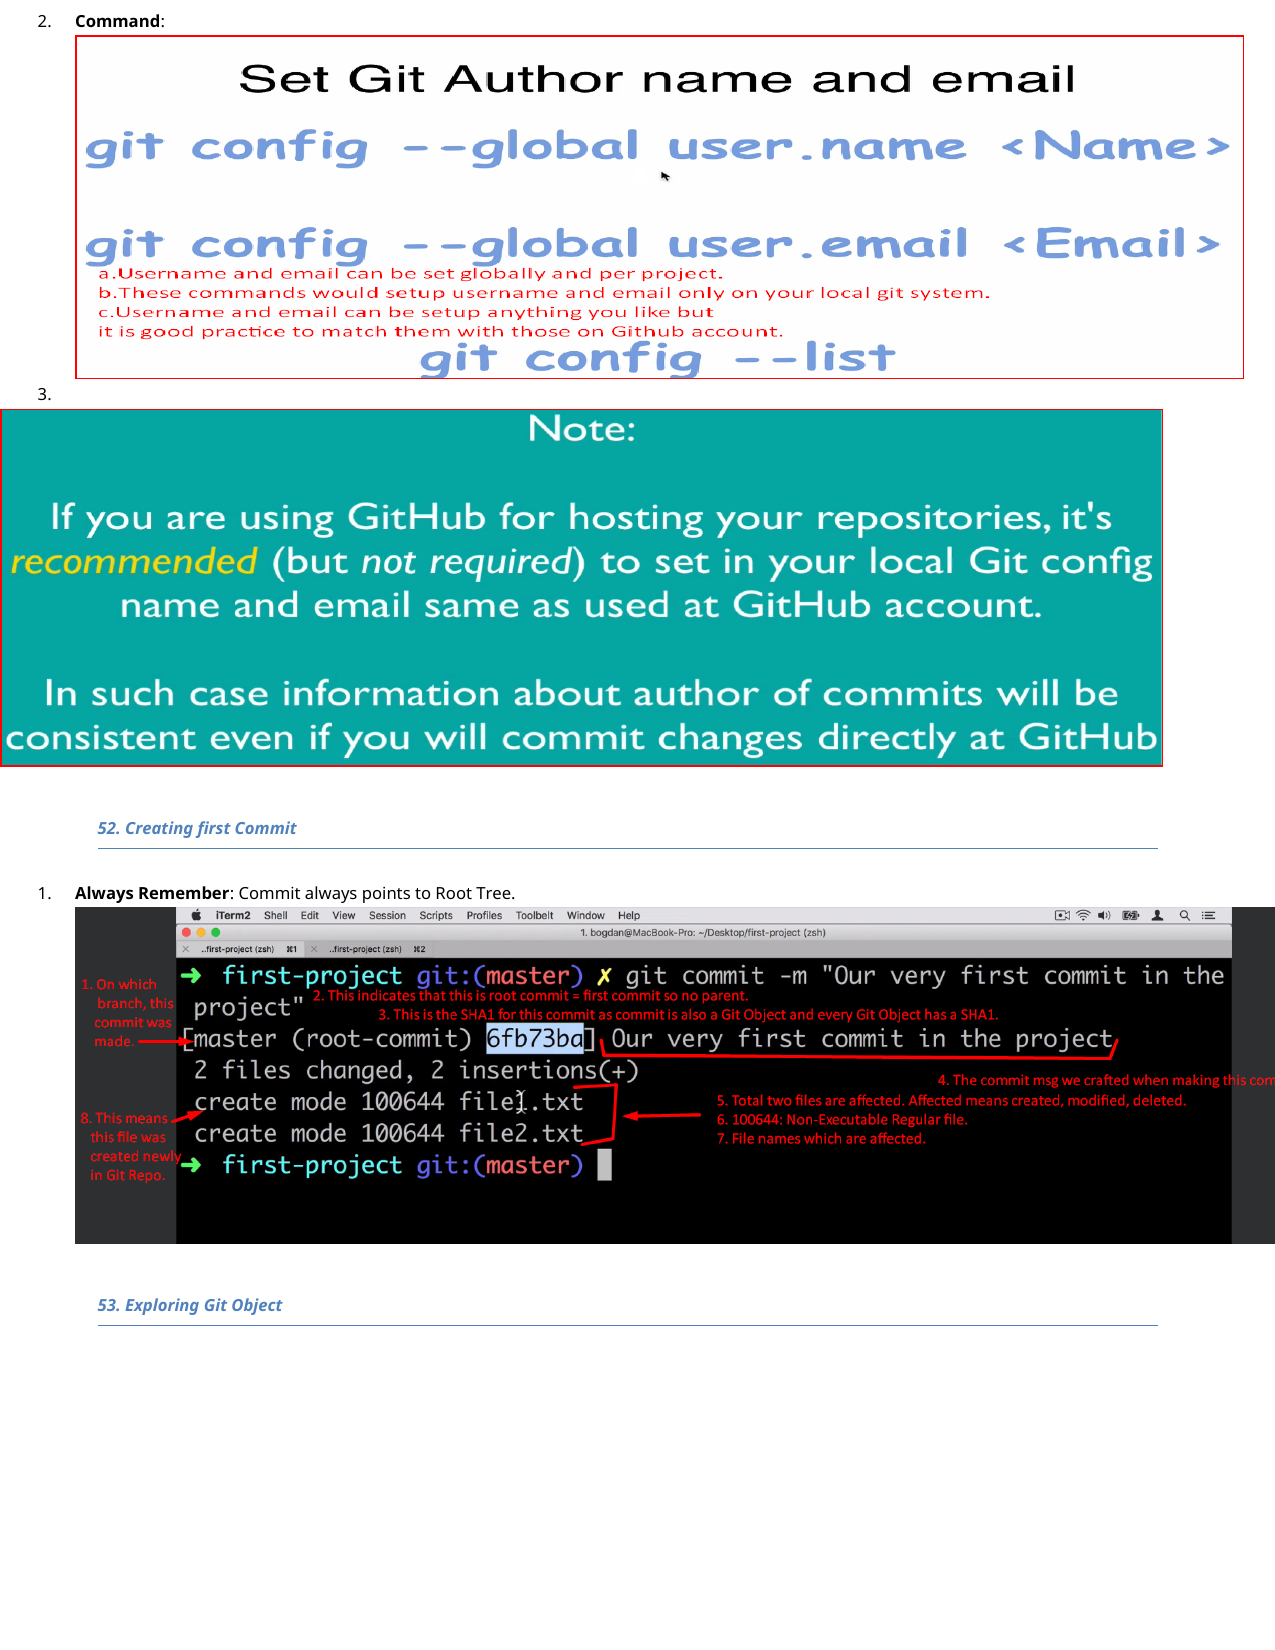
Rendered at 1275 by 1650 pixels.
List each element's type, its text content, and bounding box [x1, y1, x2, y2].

text 52. Creating first Commit [97, 817, 1158, 849]
picture [2, 410, 1162, 765]
picture [75, 907, 1275, 1244]
picture [77, 37, 1243, 378]
text 53. Exploring Git Object [97, 1294, 1158, 1326]
